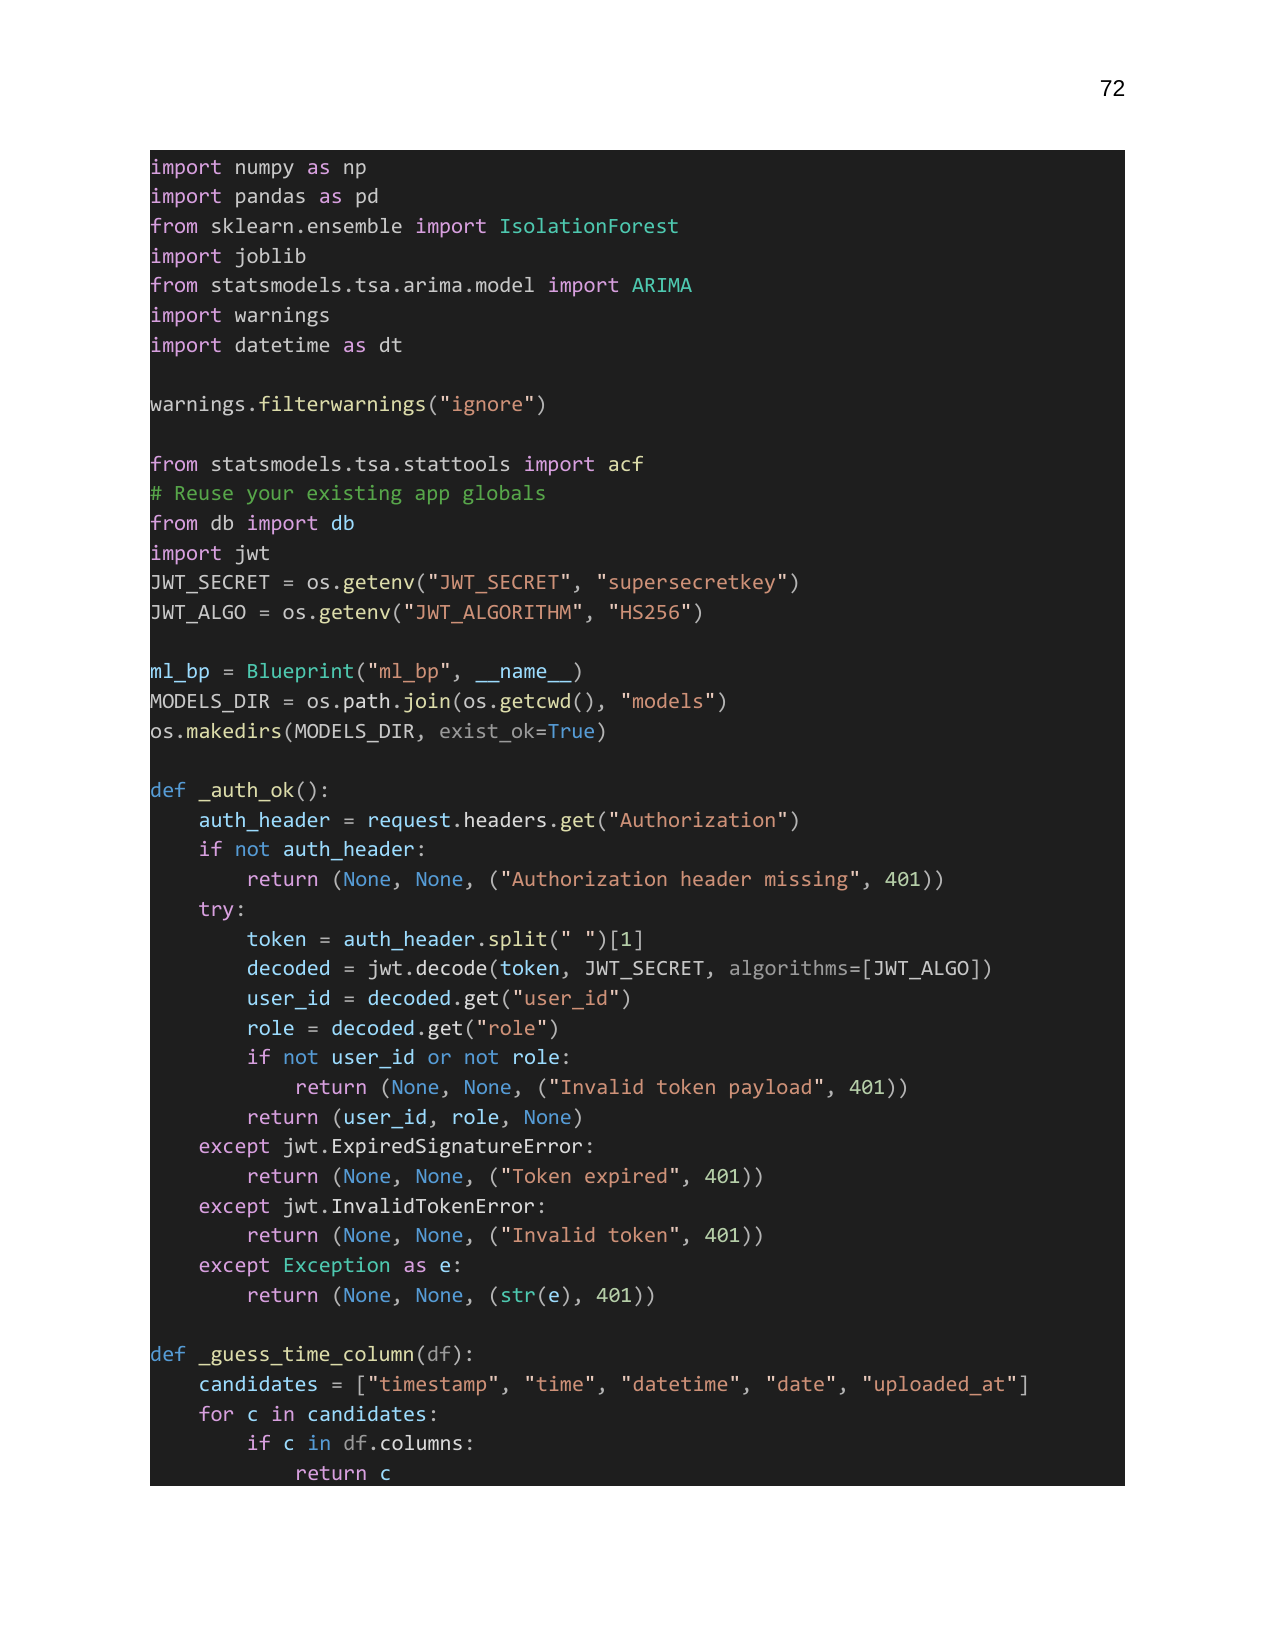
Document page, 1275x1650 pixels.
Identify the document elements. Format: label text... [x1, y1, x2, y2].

text return (None, None, ("Invalid token payload", 401)) [150, 1070, 1125, 1100]
text ml_bp = Blueprint("ml_bp", __name__) [150, 655, 1125, 684]
text try: [150, 892, 1125, 922]
text candidates = ["timestamp", "time", "datetime", "date", "uploaded_at"] [150, 1367, 1125, 1397]
text if not user_id or not role: [150, 1041, 1125, 1070]
text if not auth_header: [150, 833, 1125, 862]
text import datetime as dt [150, 328, 1125, 358]
text except Exception as e: [150, 1248, 1125, 1278]
text if c in df.columns: [150, 1427, 1125, 1456]
text from sklearn.ensemble import IsolationForest [150, 209, 1125, 239]
text warnings.filterwarnings("ignore") [150, 387, 1125, 417]
text def _guess_time_column(df): [150, 1337, 1125, 1367]
text from statsmodels.tsa.arima.model import ARIMA [150, 269, 1125, 298]
text from statsmodels.tsa.stattools import acf [150, 447, 1125, 477]
text role = decoded.get("role") [150, 1011, 1125, 1041]
text decoded = jwt.decode(token, JWT_SECRET, algorithms=[JWT_ALGO]) [150, 952, 1125, 981]
text auth_header = request.headers.get("Authorization") [150, 803, 1125, 833]
text return (None, None, ("Invalid token", 401)) [150, 1219, 1125, 1248]
text JWT_ALGO = os.getenv("JWT_ALGORITHM", "HS256") [150, 595, 1125, 625]
text # Reuse your existing app globals [150, 477, 1125, 506]
text return (None, None, ("Authorization header missing", 401)) [150, 862, 1125, 892]
text import joblib [150, 239, 1125, 269]
text token = auth_header.split(" ")[1] [150, 922, 1125, 952]
text for c in candidates: [150, 1397, 1125, 1427]
text JWT_SECRET = os.getenv("JWT_SECRET", "supersecretkey") [150, 566, 1125, 595]
text import warnings [150, 298, 1125, 328]
text def _auth_ok(): [150, 773, 1125, 803]
text import pandas as pd [150, 180, 1125, 209]
text user_id = decoded.get("user_id") [150, 981, 1125, 1011]
text MODELS_DIR = os.path.join(os.getcwd(), "models") [150, 684, 1125, 714]
text return (user_id, role, None) [150, 1100, 1125, 1130]
text from db import db [150, 506, 1125, 536]
text except jwt.InvalidTokenError: [150, 1189, 1125, 1219]
text return c [150, 1456, 1125, 1486]
text import numpy as np [150, 150, 1125, 180]
text return (None, None, (str(e), 401)) [150, 1278, 1125, 1308]
text import jwt [150, 536, 1125, 566]
text os.makedirs(MODELS_DIR, exist_ok=True) [150, 714, 1125, 744]
text return (None, None, ("Token expired", 401)) [150, 1159, 1125, 1189]
text except jwt.ExpiredSignatureError: [150, 1130, 1125, 1159]
